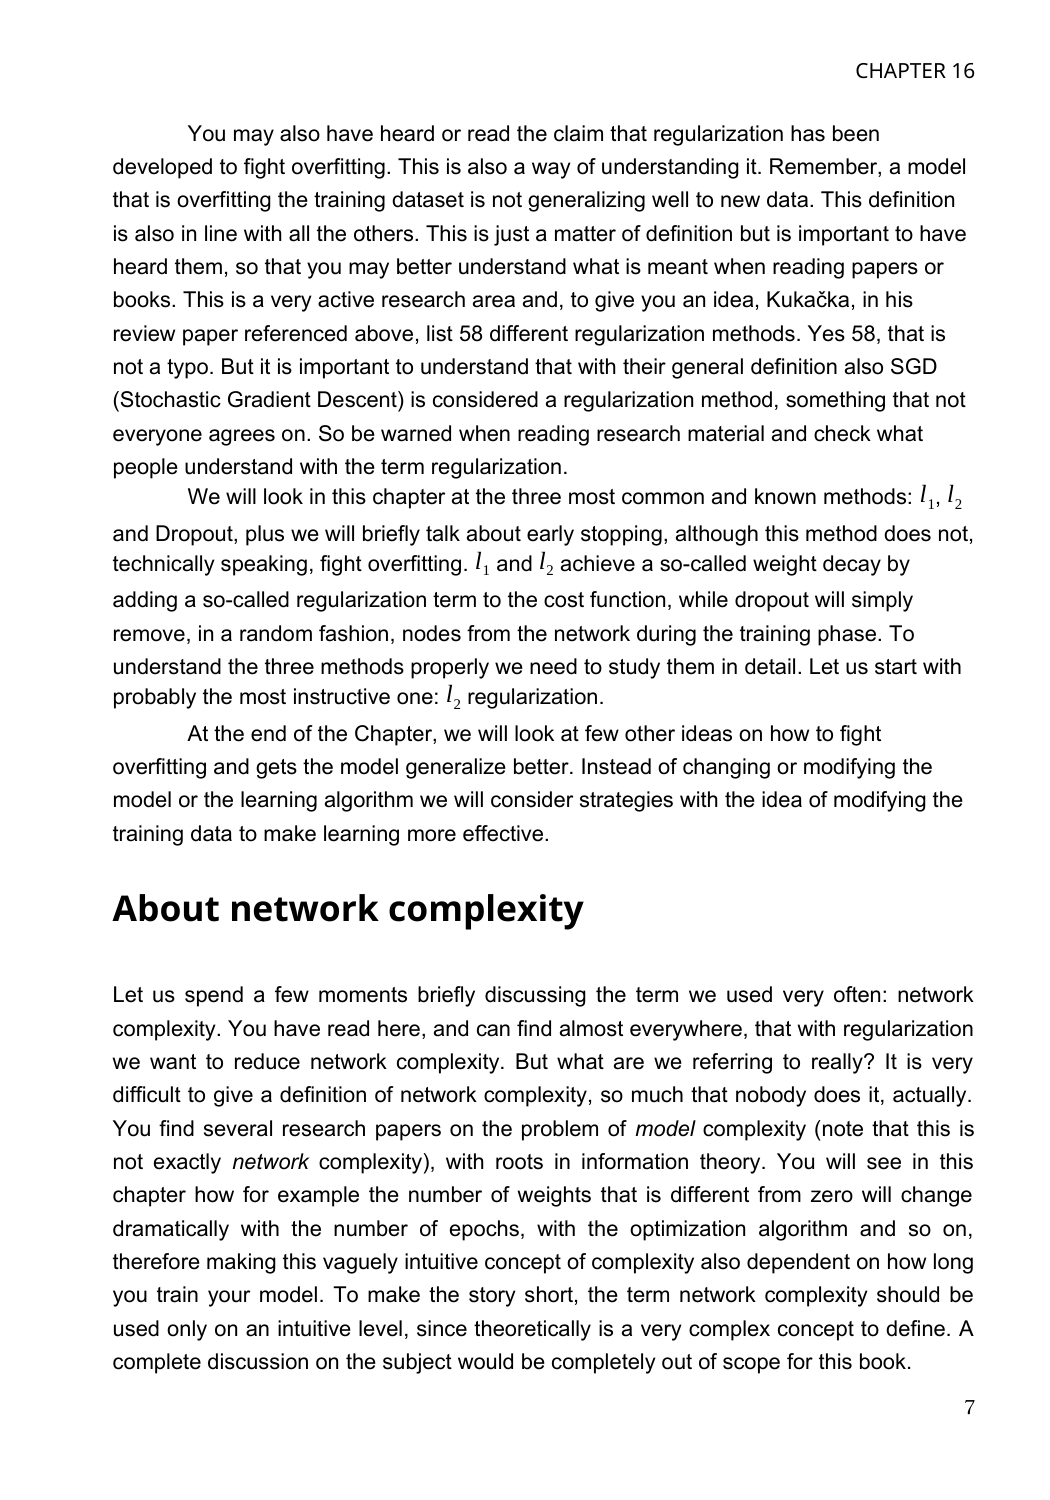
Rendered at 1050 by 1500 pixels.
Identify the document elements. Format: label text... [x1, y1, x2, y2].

text We will look in this chapter at the three most common and known methods: , and Dropout, plus we will briefly talk about early stopping, although this method does not, technically speaking, fight overfitting. and achieve a so-called weight decay by adding a so-called regularization term to the cost function, while dropout will simply remove, in a random fashion, nodes from the network during the training phase. To understand the three methods properly we need to study them in detail. Let us start with probably the most instructive one: regularization. [112, 479, 975, 712]
text Let us spend a few moments briefly discussing the term we used very often: network complexity. You have read here, and can find almost everywhere, that with regularization we want to reduce network complexity. But what are we referring to really? It is very difficult to give a definition of network complexity, so much that nobody does it, actually. You find several research papers on the problem of model complexity (note that this is not exactly network complexity), with roots in information theory. You will see in this chapter how for example the number of weights that is different from zero will change dramatically with the number of epochs, with the optimization algorithm and so on, therefore making this vaguely intuitive concept of complexity also dependent on how long you train your model. To make the story short, the term network complexity should be used only on an intuitive level, since theoretically is a very complex concept to define. A complete discussion on the subject would be completely out of scope for this book. [112, 974, 975, 1374]
text At the end of the Chapter, we will look at few other ideas on how to fight overfitting and gets the model generalize better. Instead of changing or modifying the model or the learning algorithm we will consider strategies with the idea of modifying the training data to make learning more effective. [112, 712, 975, 846]
text You may also have heard or read the claim that regularization has been developed to fight overfitting. This is also a way of understanding it. Remember, a model that is overfitting the training dataset is not generalizing well to new data. This definition is also in line with all the others. This is just a matter of definition but is important to have heard them, so that you may better understand what is meant when reading papers or books. This is a very active research area and, to give you an idea, Kukačka, in his review paper referenced above, list 58 different regularization methods. Yes 58, that is not a typo. But it is important to understand that with their general definition also SGD (Stochastic Gradient Descent) is considered a regularization method, something that not everyone agrees on. So be warned when reading research material and check what people understand with the term regularization. [112, 112, 975, 479]
subtitle About network complexity [112, 883, 975, 932]
